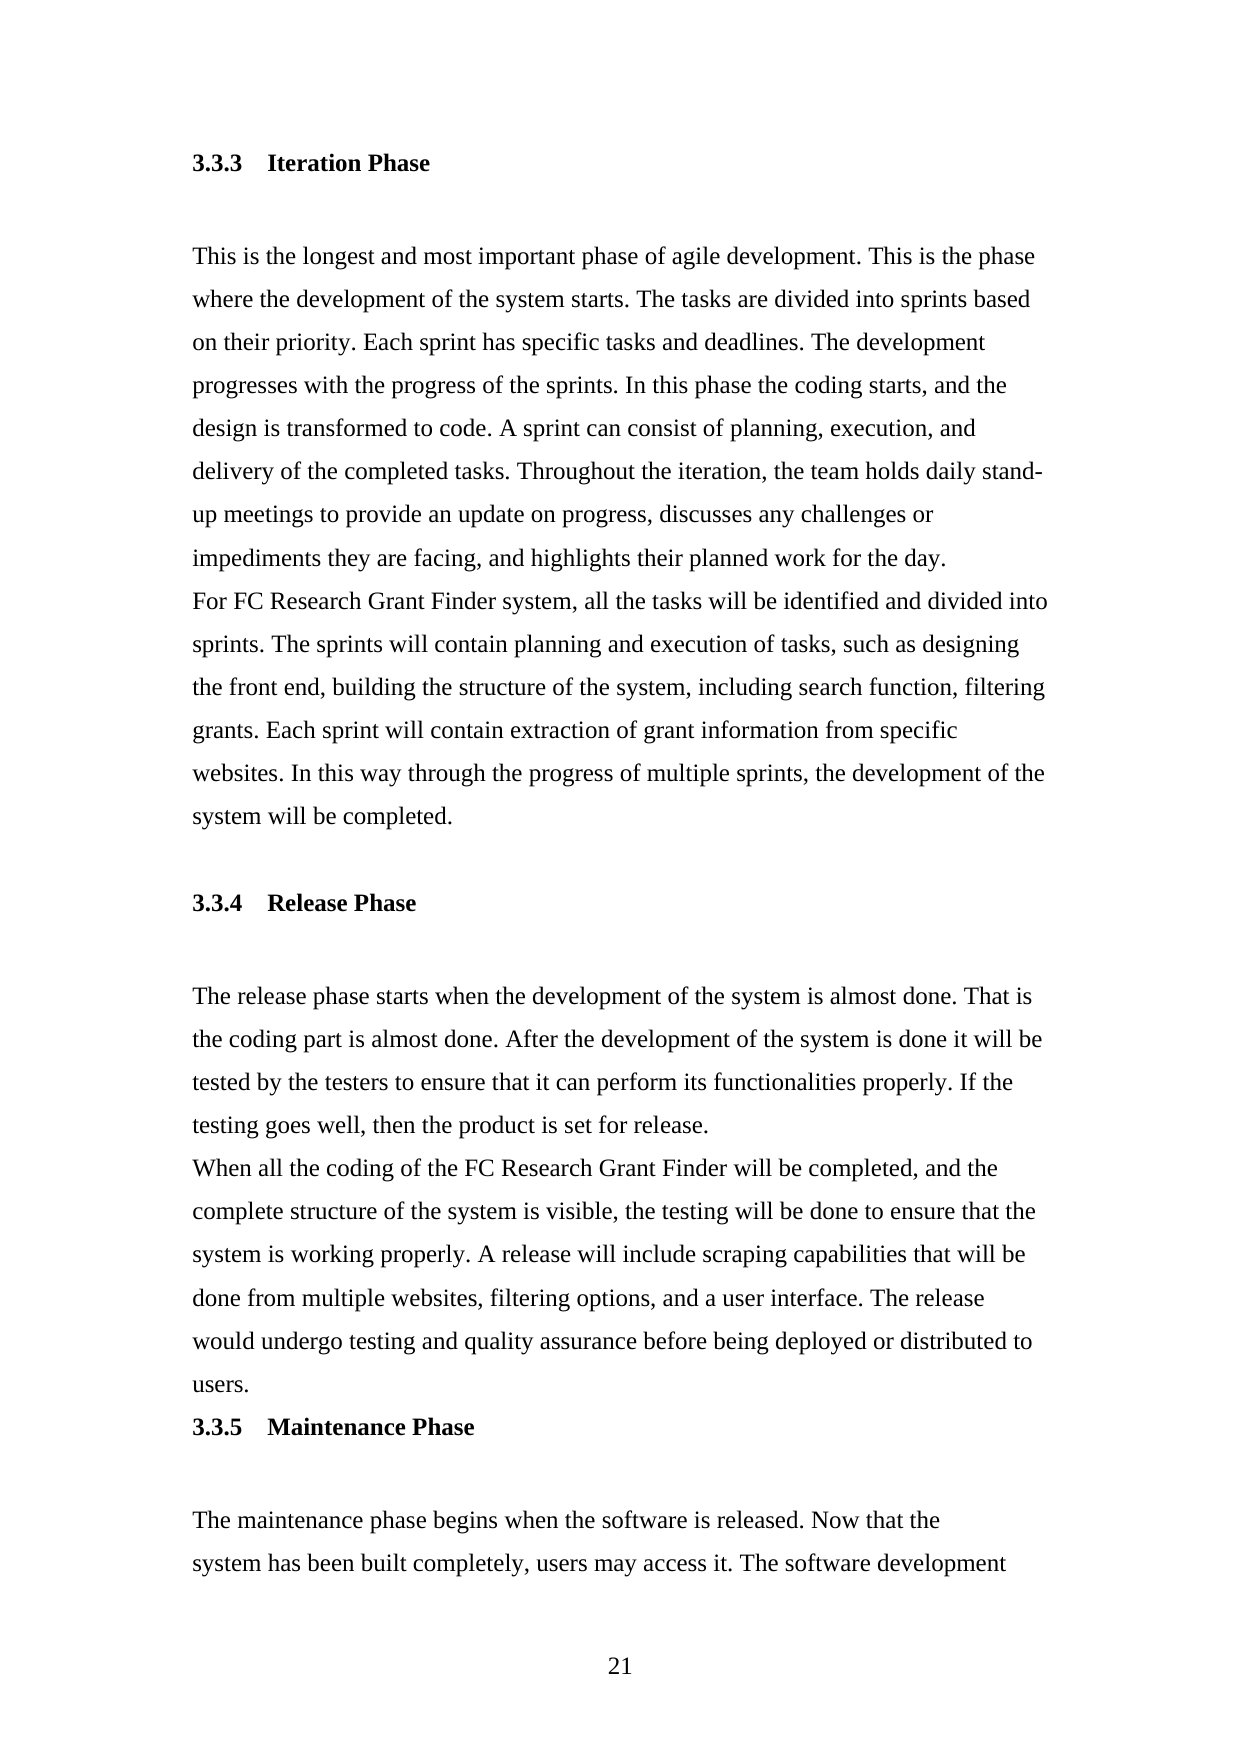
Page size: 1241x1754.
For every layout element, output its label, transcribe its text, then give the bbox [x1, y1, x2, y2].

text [192, 1505, 1048, 1577]
text When all the coding of the FC Research Grant Finder will be completed, and the complete structure of the system is visible, the testing will be done to ensure that the system is working properly. A release will include scraping capabilities that will be done from multiple websites, filtering options, and a user interface. The release would undergo testing and quality assurance before being deployed or distributed to users. [192, 1153, 1048, 1398]
subtitle Maintenance Phase [192, 1412, 1048, 1441]
text This is the longest and most important phase of agile development. This is the phase where the development of the system starts. The tasks are divided into sprints based on their priority. Each sprint has specific tasks and deadlines. The development progresses with the progress of the sprints. In this phase the coding starts, and the design is transformed to code. A sprint can consist of planning, execution, and delivery of the completed tasks. Throughout the iteration, the team holds daily stand-up meetings to provide an update on progress, discusses any challenges or impediments they are facing, and highlights their planned work for the day. [192, 241, 1048, 571]
subtitle Iteration Phase [192, 148, 1048, 176]
text For FC Research Grant Finder system, all the tasks will be identified and divided into sprints. The sprints will contain planning and execution of tasks, such as designing the front end, building the structure of the system, including search function, filtering grants. Each sprint will contain extraction of grant information from specific websites. In this way through the progress of multiple sprints, the development of the system will be completed. [192, 586, 1048, 830]
subtitle Release Phase [192, 888, 1048, 916]
text The release phase starts when the development of the system is almost done. That is the coding part is almost done. After the development of the system is done it will be tested by the testers to ensure that it can perform its functionalities properly. If the testing goes well, then the product is set for release. [192, 981, 1048, 1139]
